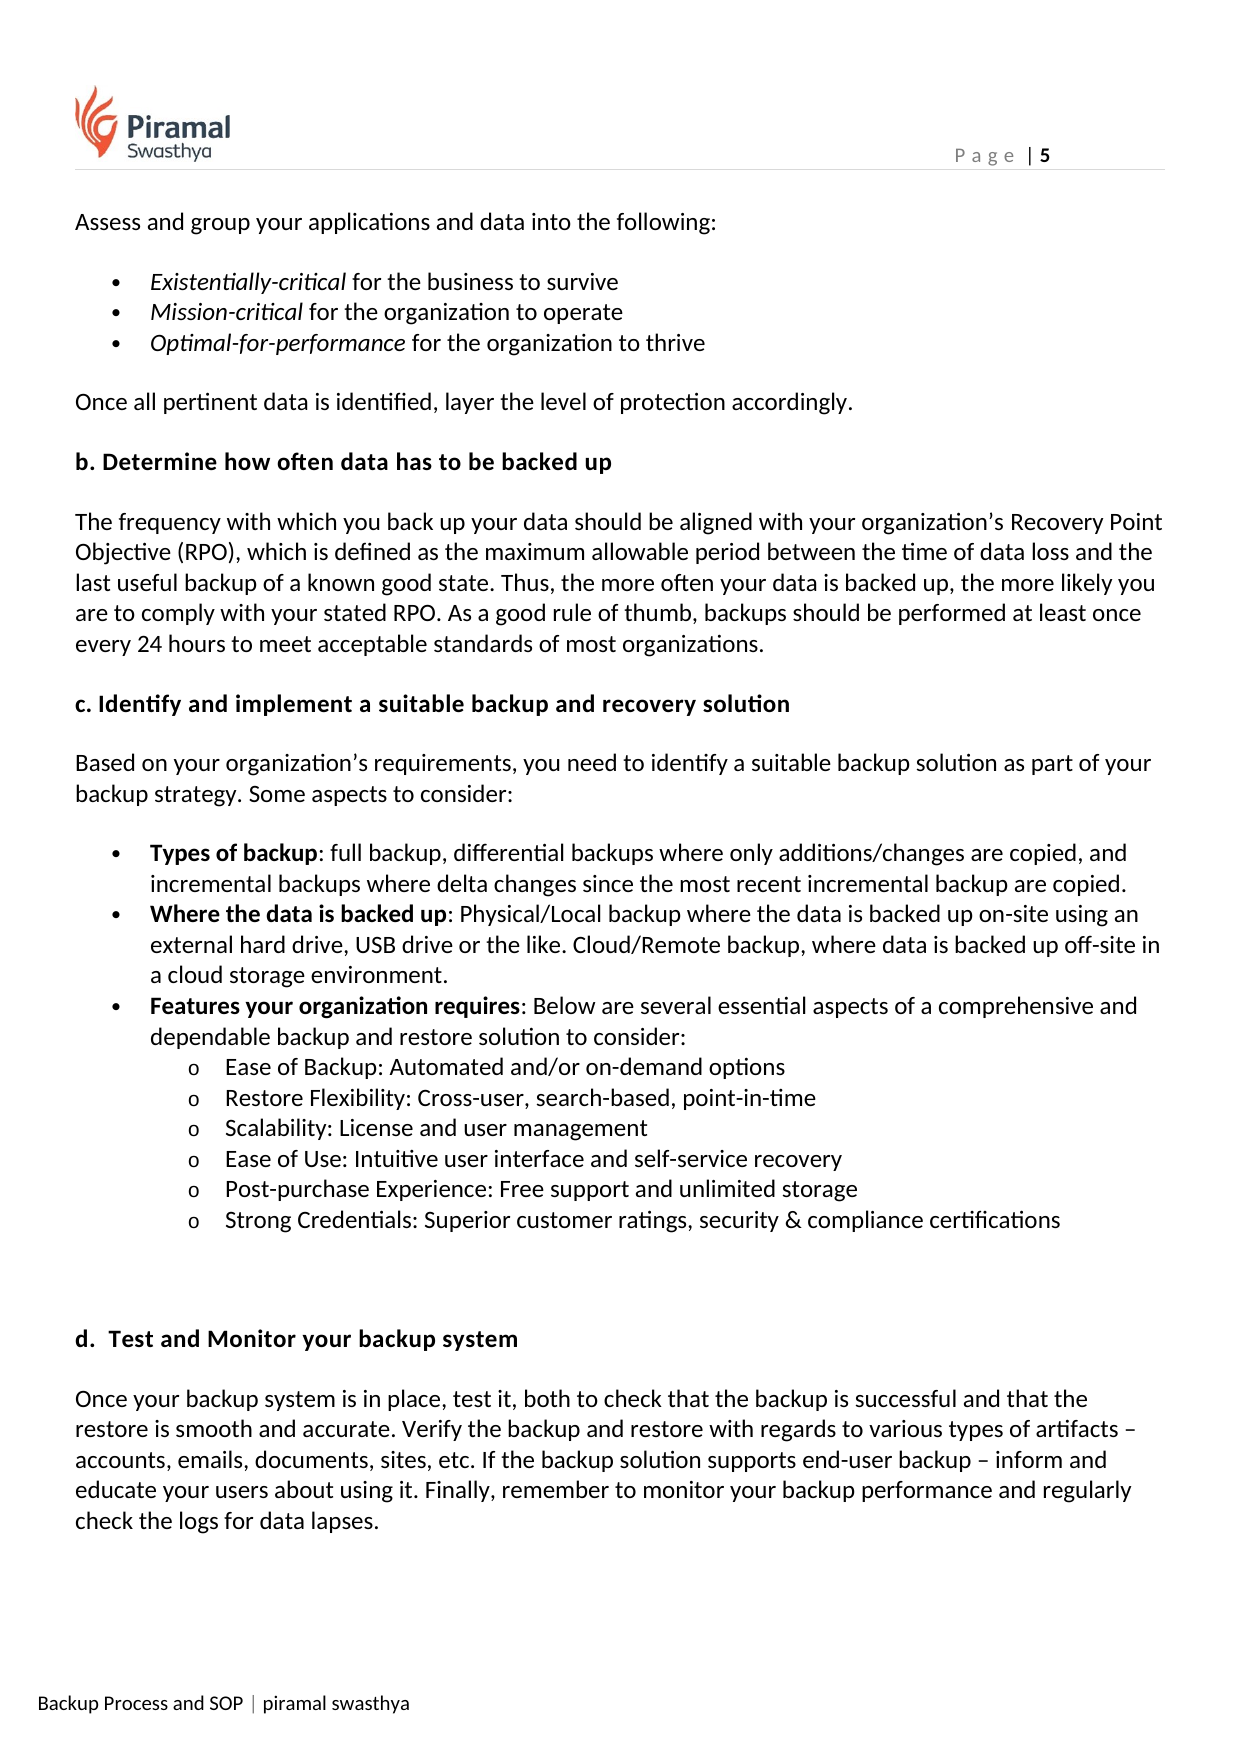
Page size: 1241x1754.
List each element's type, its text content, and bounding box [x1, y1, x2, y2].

list Scalability: License and user management [187, 1112, 1165, 1143]
text Assess and group your applications and data into the following: [75, 206, 1165, 237]
text b. Determine how often data has to be backed up [75, 446, 1165, 477]
text Once your backup system is in place, test it, both to check that the backup is successful and that the restore is smooth and accurate. Verify the backup and restore with regards to various types of artifacts – accounts, emails, documents, sites, etc. If the backup solution supports end-user backup – inform and educate your users about using it. Finally, remember to monitor your backup performance and regularly check the logs for data lapses. [75, 1383, 1165, 1536]
text Once all pertinent data is identified, layer the level of protection accordingly. [75, 387, 1165, 417]
list Ease of Backup: Automated and/or on-demand options [187, 1051, 1165, 1082]
list Ease of Use: Intuitive user interface and self-service recovery [187, 1143, 1165, 1173]
text The frequency with which you back up your data should be aligned with your organization’s Recovery Point Objective (RPO), which is defined as the maximum allowable period between the time of data loss and the last useful backup of a known good state. Thus, the more often your data is backed up, the more likely you are to comply with your stated RPO. As a good rule of thumb, backups should be performed at least once every 24 hours to meet acceptable standards of most organizations. [75, 506, 1165, 658]
list Types of backup: full backup, differential backups where only additions/changes are copied, and incremental backups where delta changes since the most recent incremental backup are copied. [112, 838, 1165, 899]
list Restore Flexibility: Cross-user, search-based, point-in-time [187, 1082, 1165, 1112]
text c. Identify and implement a suitable backup and recovery solution [75, 688, 1165, 718]
picture [75, 85, 230, 162]
list Features your organization requires: Below are several essential aspects of a comprehensive and dependable backup and restore solution to consider: [112, 990, 1165, 1051]
text d. Test and Monitor your backup system [75, 1323, 1165, 1354]
list Optimal-for-performance for the organization to thrive [112, 327, 1165, 357]
list Strong Credentials: Superior customer ratings, security & compliance certifications [187, 1204, 1165, 1234]
text Based on your organization’s requirements, you need to identify a suitable backup solution as part of your backup strategy. Some aspects to consider: [75, 747, 1165, 808]
list Mission-critical for the organization to operate [112, 296, 1165, 327]
list Where the data is backed up: Physical/Local backup where the data is backed up on-site using an external hard drive, USB drive or the like. Cloud/Remote backup, where data is backed up off-site in a cloud storage environment. [112, 899, 1165, 990]
list Existentially-critical for the business to survive [112, 266, 1165, 296]
list Post-purchase Experience: Free support and unlimited storage [187, 1173, 1165, 1204]
